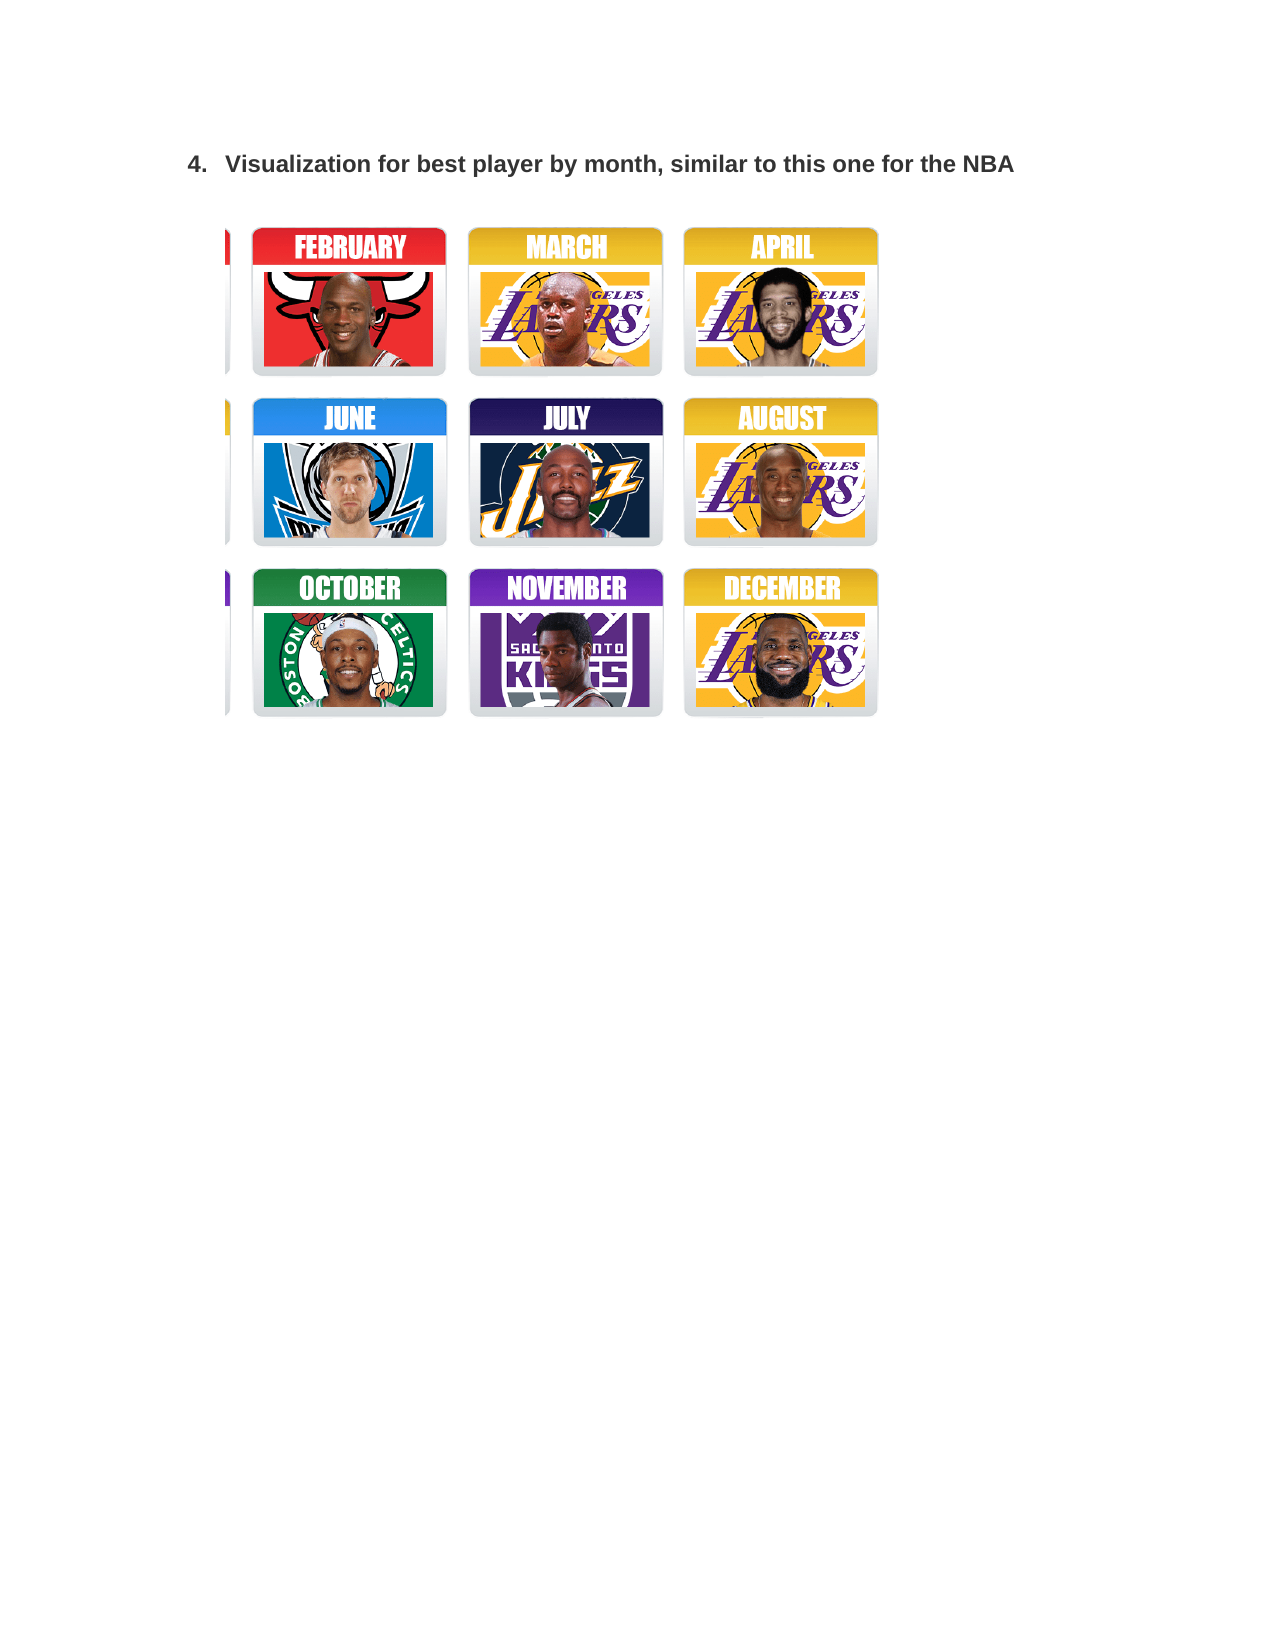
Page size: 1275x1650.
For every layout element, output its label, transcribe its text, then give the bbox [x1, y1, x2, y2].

picture [225, 208, 927, 735]
list Visualization for best player by month, similar to this one for the NBA [187, 150, 1125, 178]
